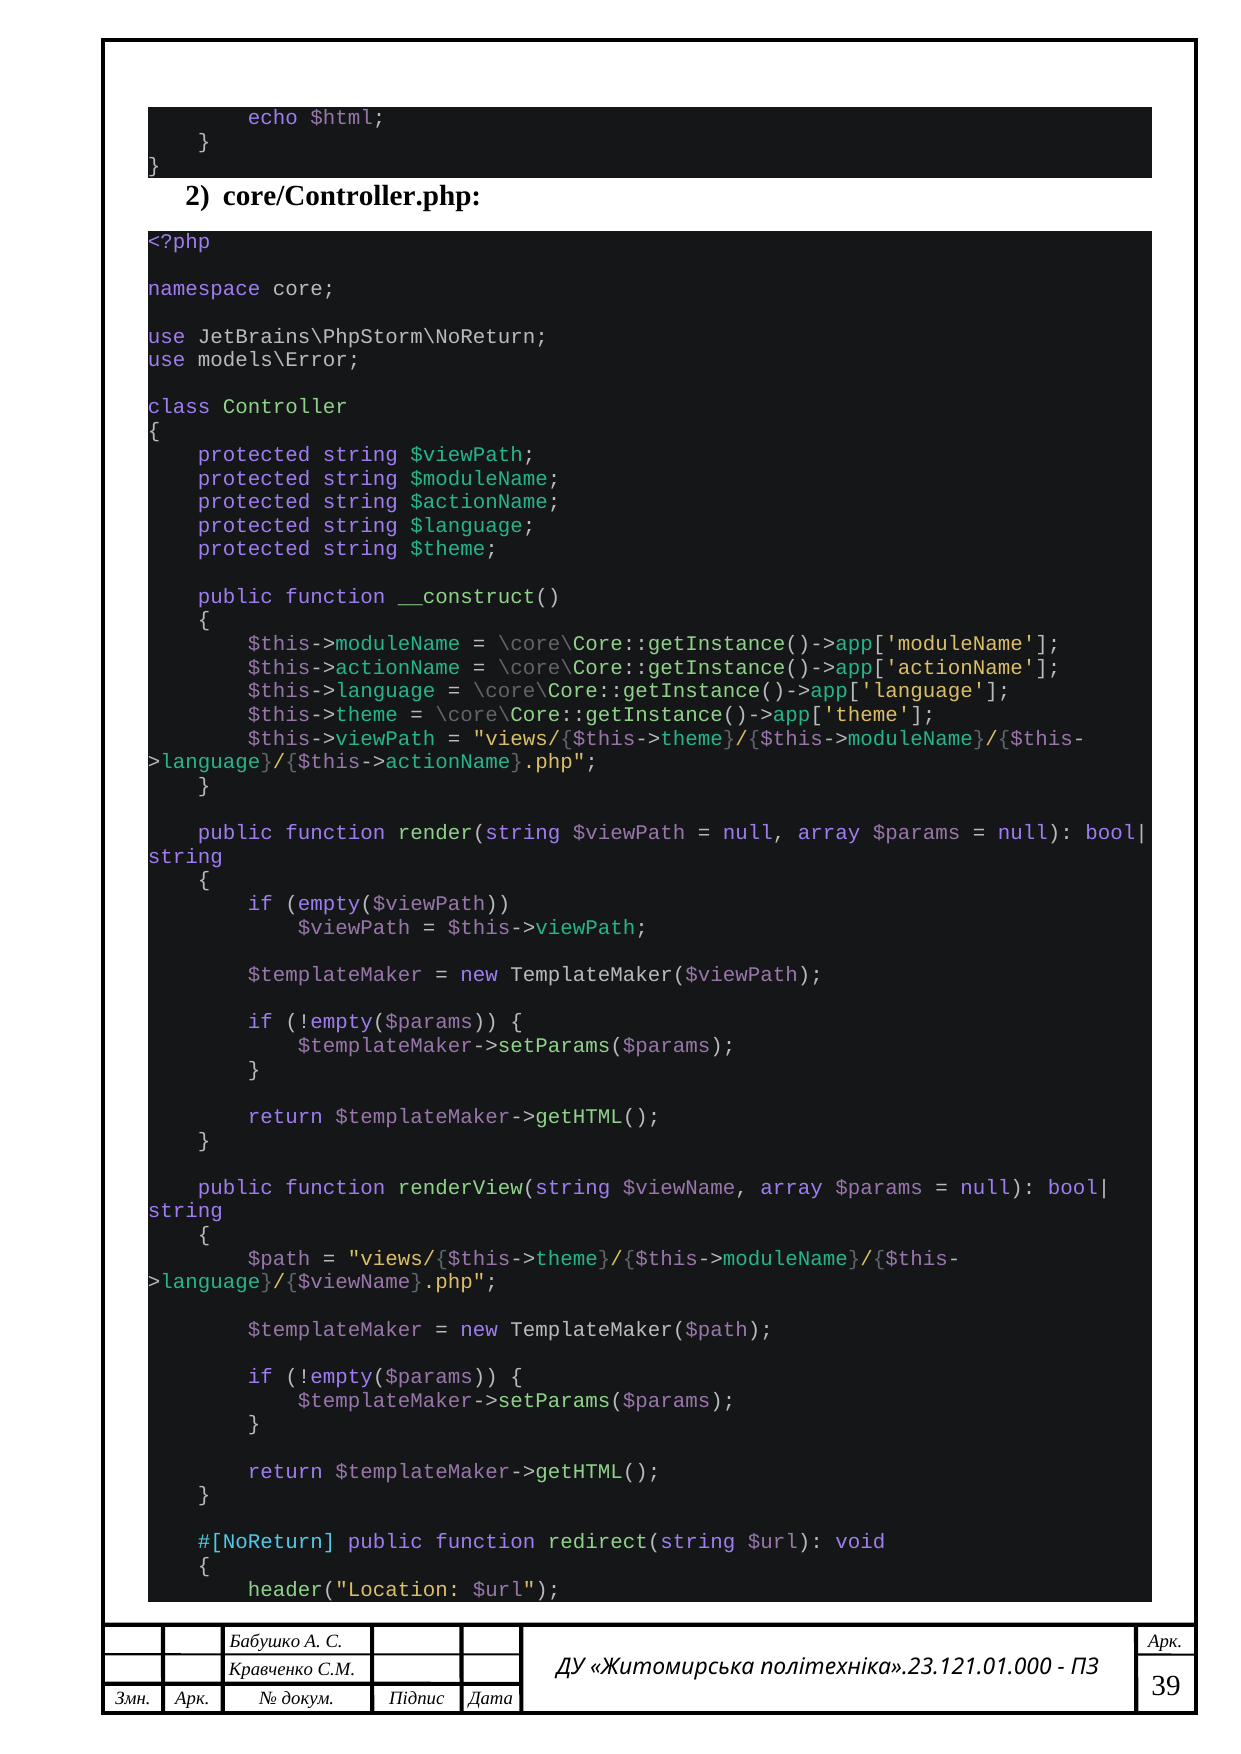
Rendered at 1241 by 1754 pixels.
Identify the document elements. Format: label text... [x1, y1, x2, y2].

list core/Controller.php: [185, 178, 1152, 212]
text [148, 231, 1152, 1602]
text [148, 107, 1152, 178]
